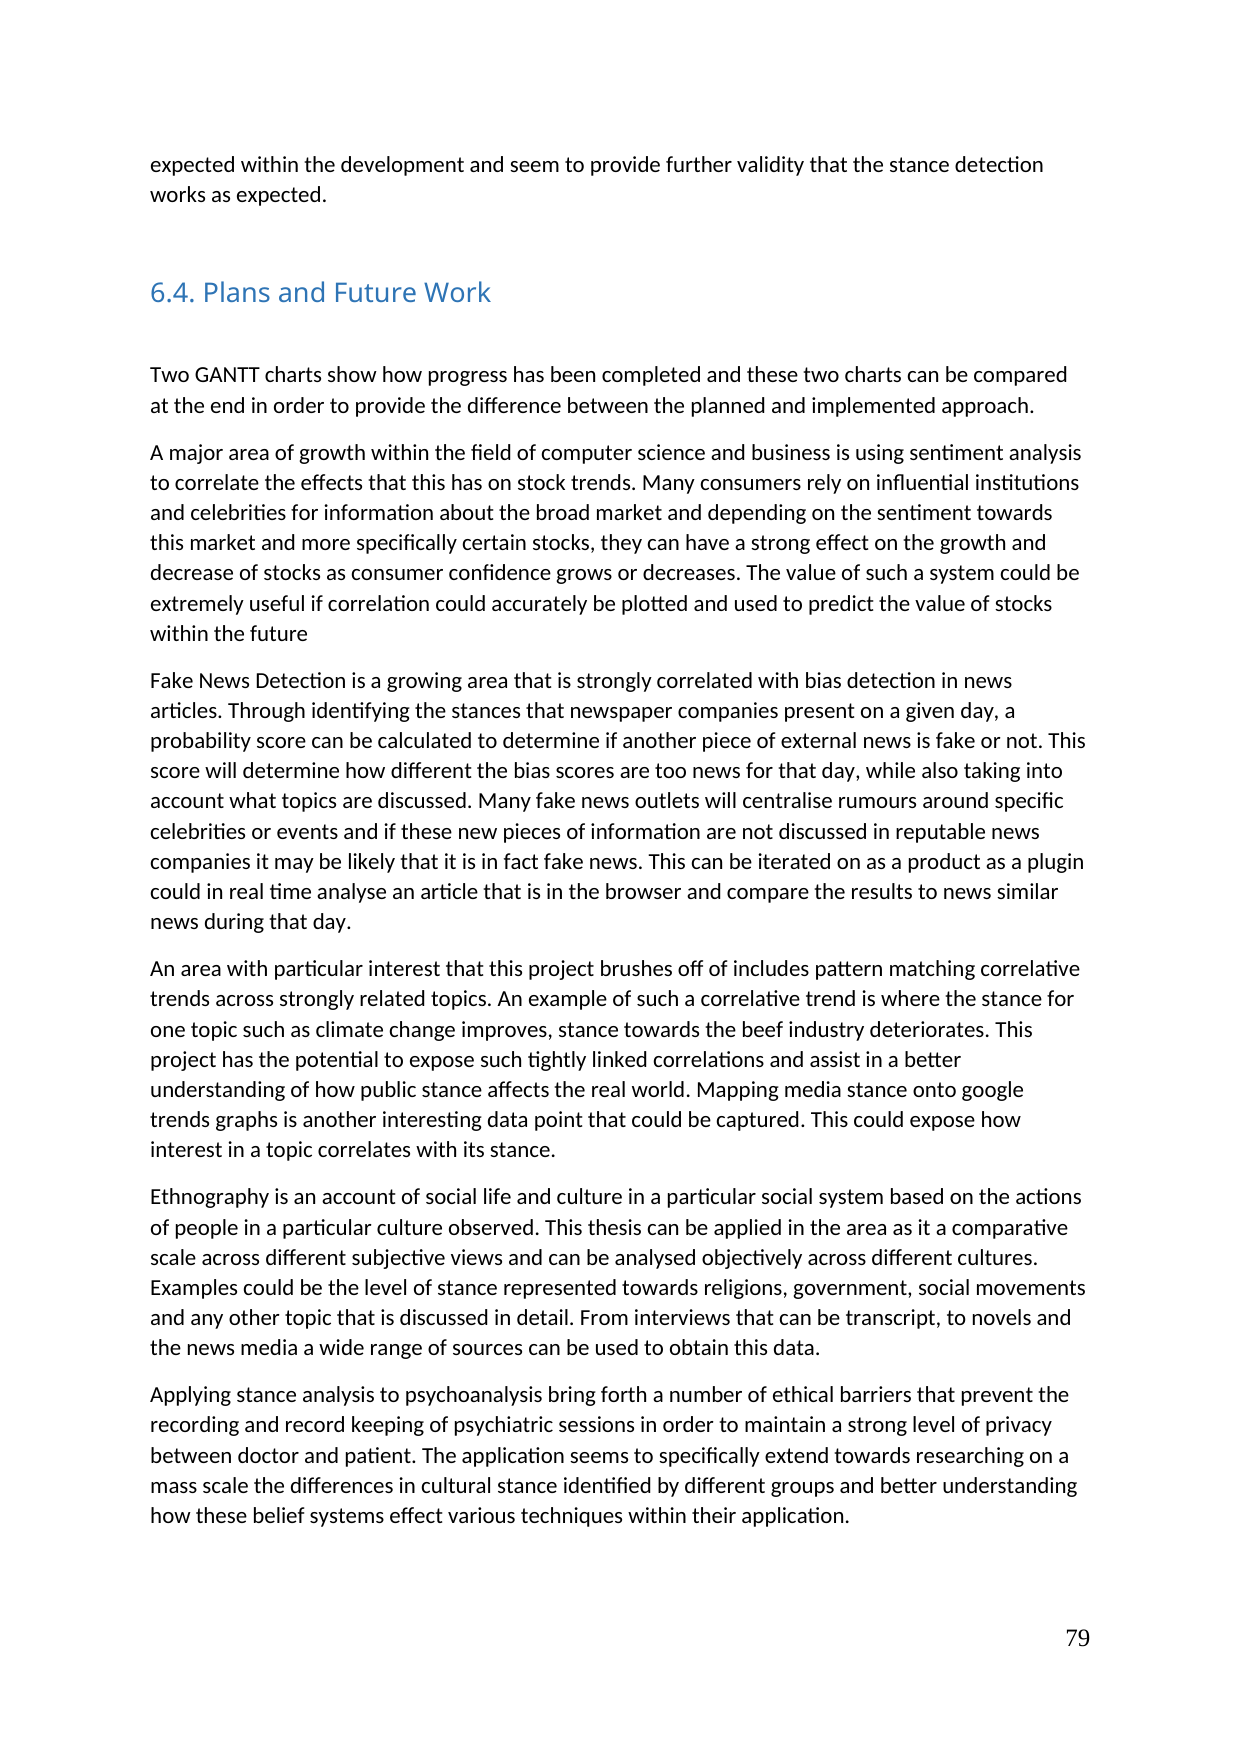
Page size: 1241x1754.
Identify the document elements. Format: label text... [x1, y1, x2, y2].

text Fake News Detection is a growing area that is strongly correlated with bias detection in news articles. Through identifying the stances that newspaper companies present on a given day, a probability score can be calculated to determine if another piece of external news is fake or not. This score will determine how different the bias scores are too news for that day, while also taking into account what topics are discussed. Many fake news outlets will centralise rumours around specific celebrities or events and if these new pieces of information are not discussed in reputable news companies it may be likely that it is in fact fake news. This can be iterated on as a product as a plugin could in real time analyse an article that is in the browser and compare the results to news similar news during that day. [150, 666, 1090, 936]
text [150, 150, 1090, 208]
text An area with particular interest that this project brushes off of includes pattern matching correlative trends across strongly related topics. An example of such a correlative trend is where the stance for one topic such as climate change improves, stance towards the beef industry deteriorates. This project has the potential to expose such tightly linked correlations and assist in a better understanding of how public stance affects the real world. Mapping media stance onto google trends graphs is another interesting data point that could be captured. This could expose how interest in a topic correlates with its stance. [150, 954, 1090, 1164]
subtitle 6.4. Plans and Future Work [150, 274, 1090, 311]
text Ethnography is an account of social life and culture in a particular social system based on the actions of people in a particular culture observed. This thesis can be applied in the area as it a comparative scale across different subjective views and can be analysed objectively across different cultures. Examples could be the level of stance represented towards religions, government, social movements and any other topic that is discussed in detail. From interviews that can be transcript, to novels and the news media a wide range of sources can be used to obtain this data. [150, 1182, 1090, 1362]
text A major area of growth within the field of computer science and business is using sentiment analysis to correlate the effects that this has on stock trends. Many consumers rely on influential institutions and celebrities for information about the broad market and depending on the sentiment towards this market and more specifically certain stocks, they can have a strong effect on the growth and decrease of stocks as consumer confidence grows or decreases. The value of such a system could be extremely useful if correlation could accurately be plotted and used to predict the value of stocks within the future [150, 438, 1090, 647]
text Two GANTT charts show how progress has been completed and these two charts can be compared at the end in order to provide the difference between the planned and implemented approach. [150, 361, 1090, 419]
text Applying stance analysis to psychoanalysis bring forth a number of ethical barriers that prevent the recording and record keeping of psychiatric sessions in order to maintain a strong level of privacy between doctor and patient. The application seems to specifically extend towards researching on a mass scale the differences in cultural stance identified by different groups and better understanding how these belief systems effect various techniques within their application. [150, 1380, 1090, 1529]
